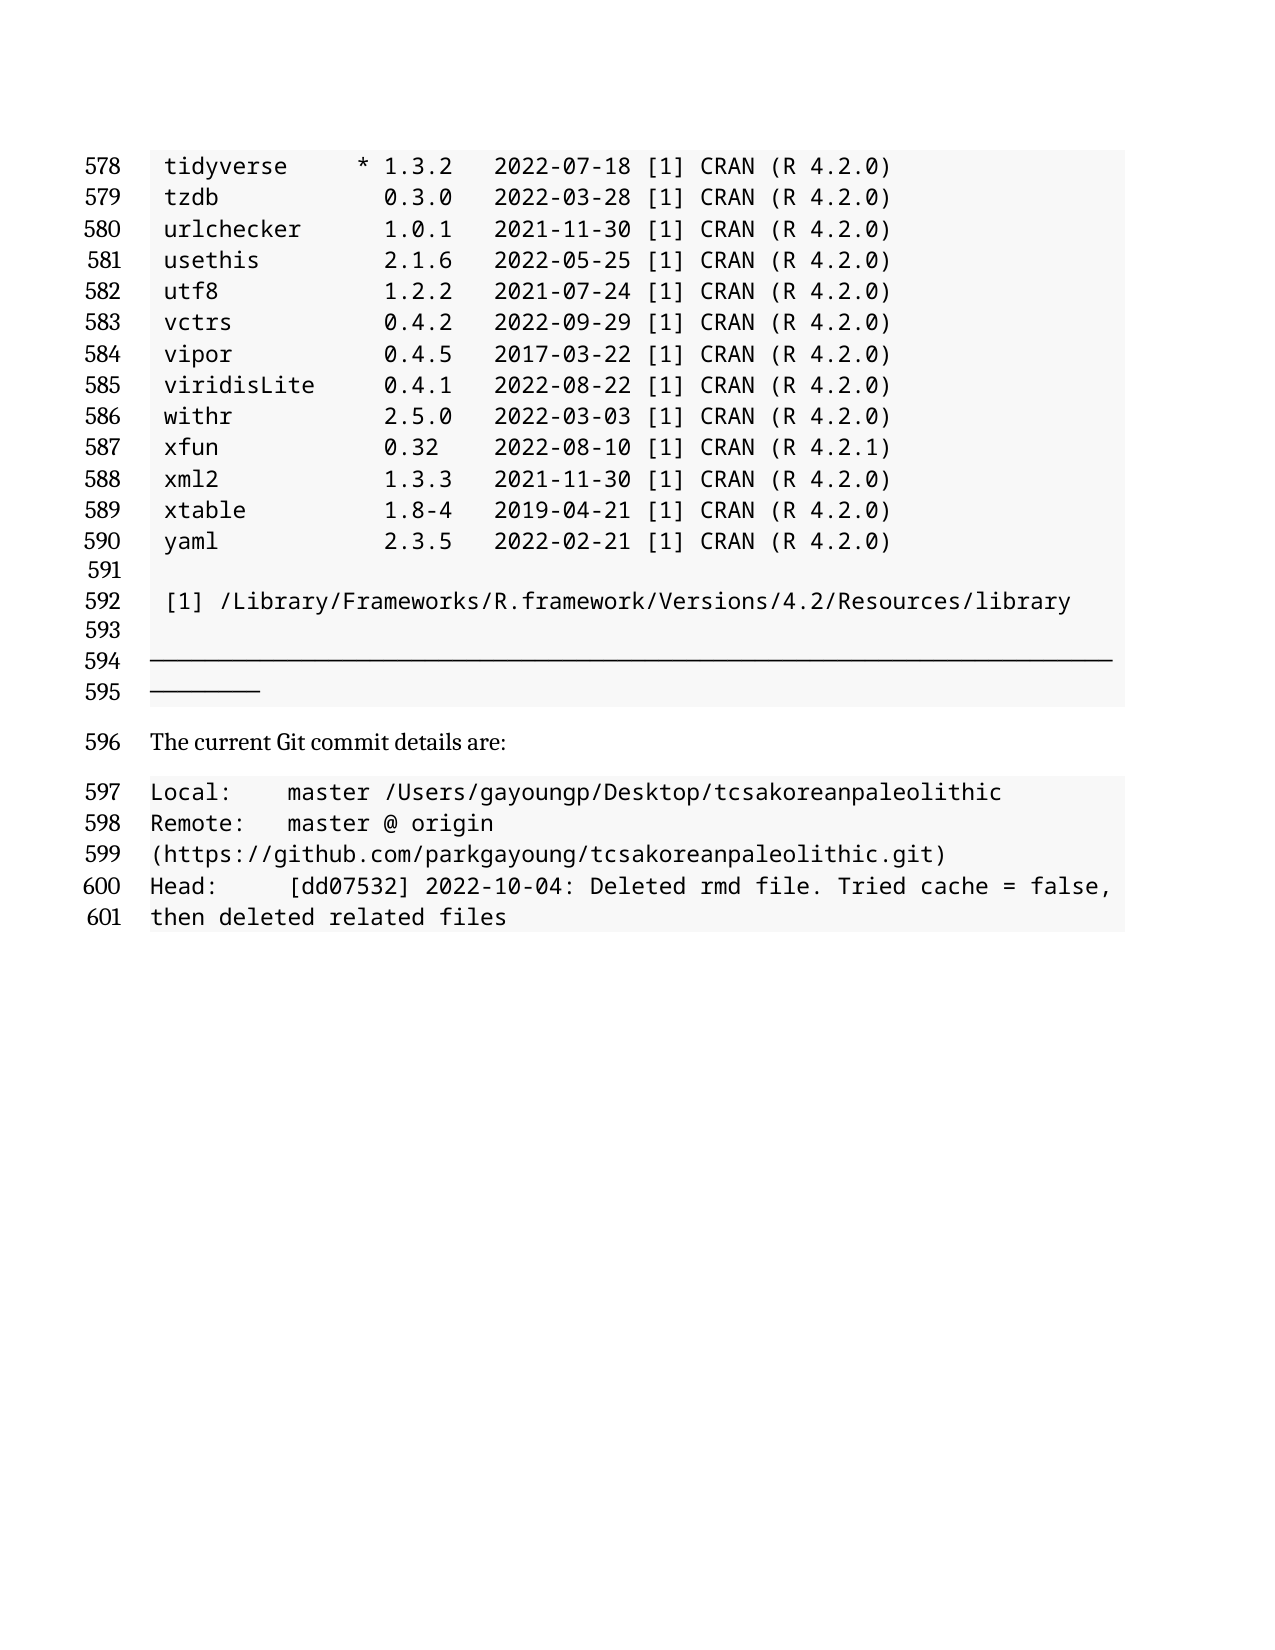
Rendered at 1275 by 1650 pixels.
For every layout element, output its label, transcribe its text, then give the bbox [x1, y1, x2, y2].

text The current Git commit details are: [150, 728, 1125, 757]
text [150, 150, 1125, 707]
text Local: master /Users/gayoungp/Desktop/tcsakoreanpaleolithic Remote: master @ origin (https://github.com/parkgayoung/tcsakoreanpaleolithic.git) Head: [dd07532] 2022-10-04: Deleted rmd file. Tried cache = false, then deleted related files [150, 776, 1125, 932]
